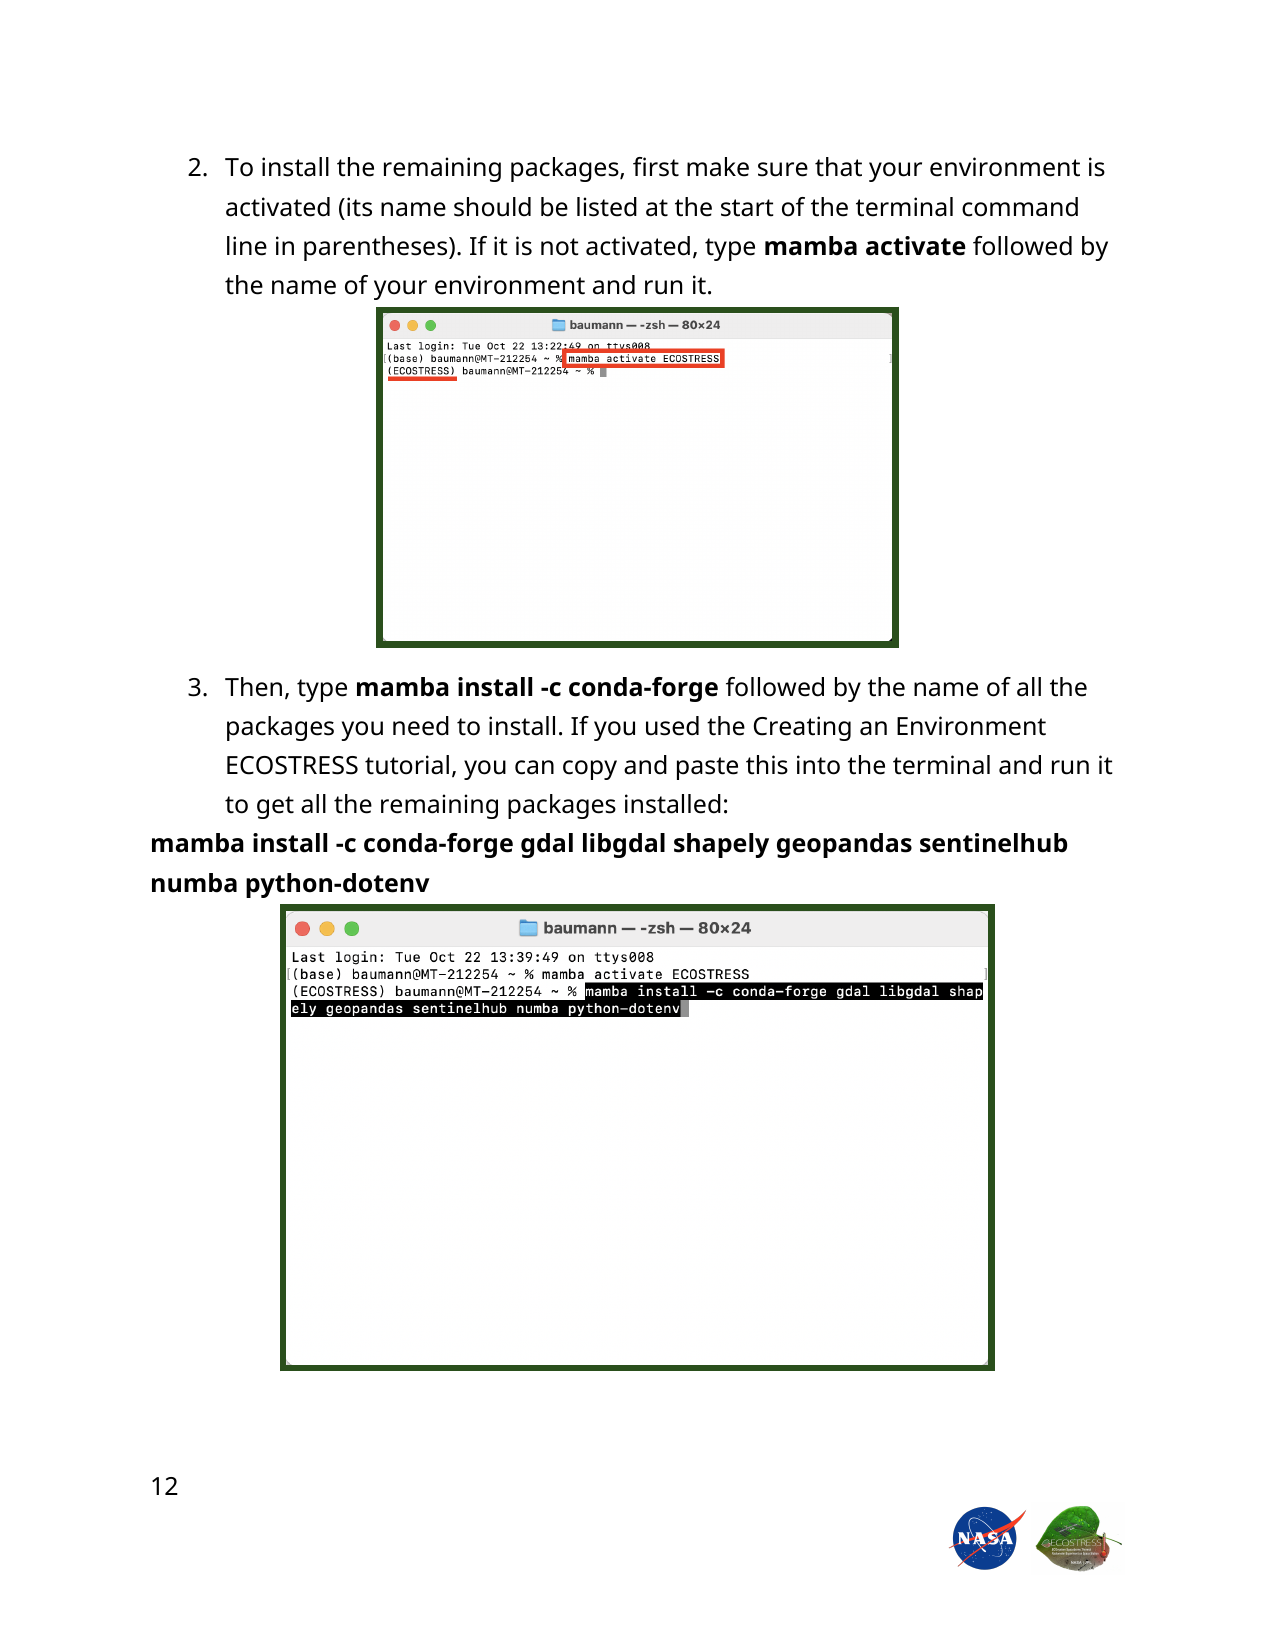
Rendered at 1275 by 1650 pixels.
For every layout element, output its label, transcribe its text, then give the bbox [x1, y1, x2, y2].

list To install the remaining packages, first make sure that your environment is activated (its name should be listed at the start of the terminal command line in parentheses). If it is not activated, type mamba activate followed by the name of your environment and run it. [187, 150, 1125, 302]
picture [286, 911, 988, 1365]
text mamba install -c conda-forge gdal libgdal shapely geopandas sentinelhub numba python-dotenv [150, 826, 1125, 899]
picture [946, 1502, 1125, 1575]
picture [383, 313, 892, 641]
list Then, type mamba install -c conda-forge followed by the name of all the packages you need to install. If you used the Creating an Environment ECOSTRESS tutorial, you can copy and paste this into the terminal and run it to get all the remaining packages installed: [187, 669, 1125, 821]
